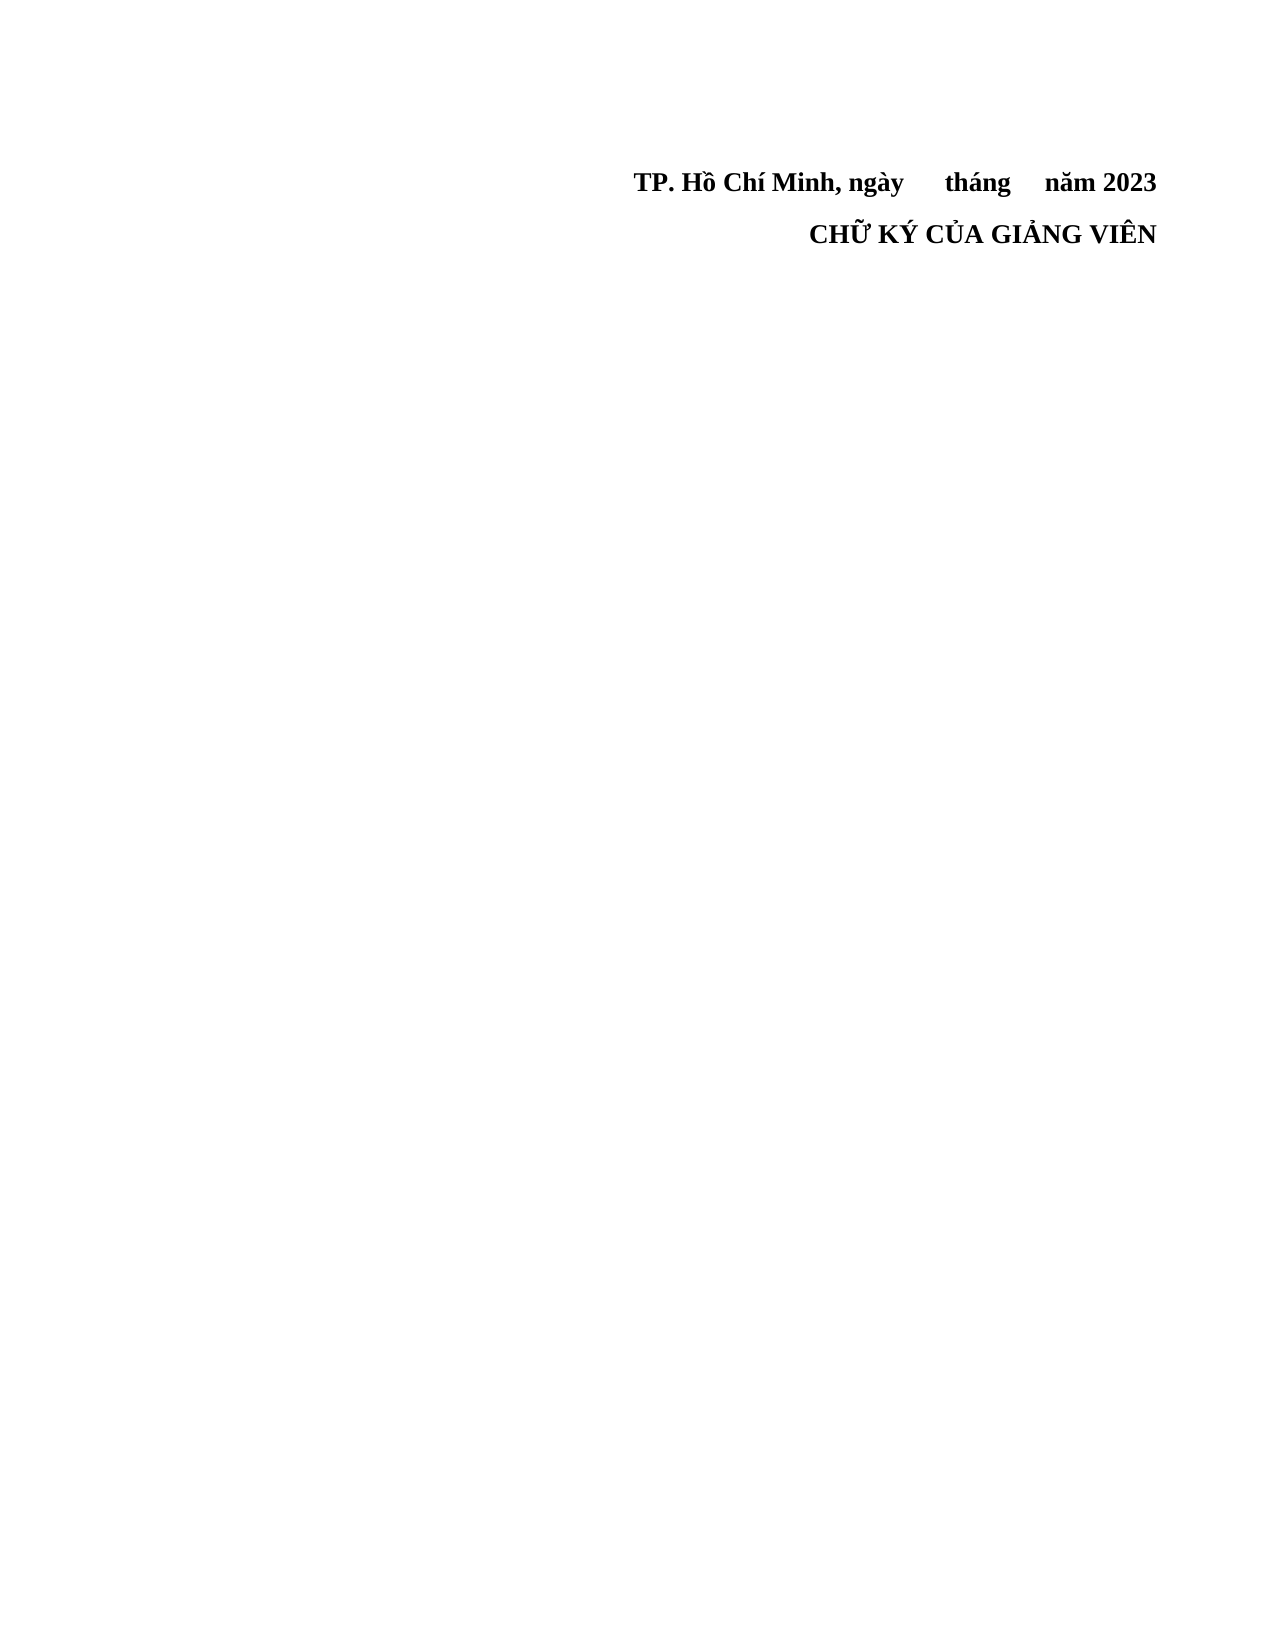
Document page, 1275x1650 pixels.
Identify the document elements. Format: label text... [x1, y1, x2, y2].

text CHỮ KÝ CỦA GIẢNG VIÊN [177, 218, 1157, 249]
text TP. Hồ Chí Minh, ngày tháng năm 2023 [177, 166, 1157, 197]
